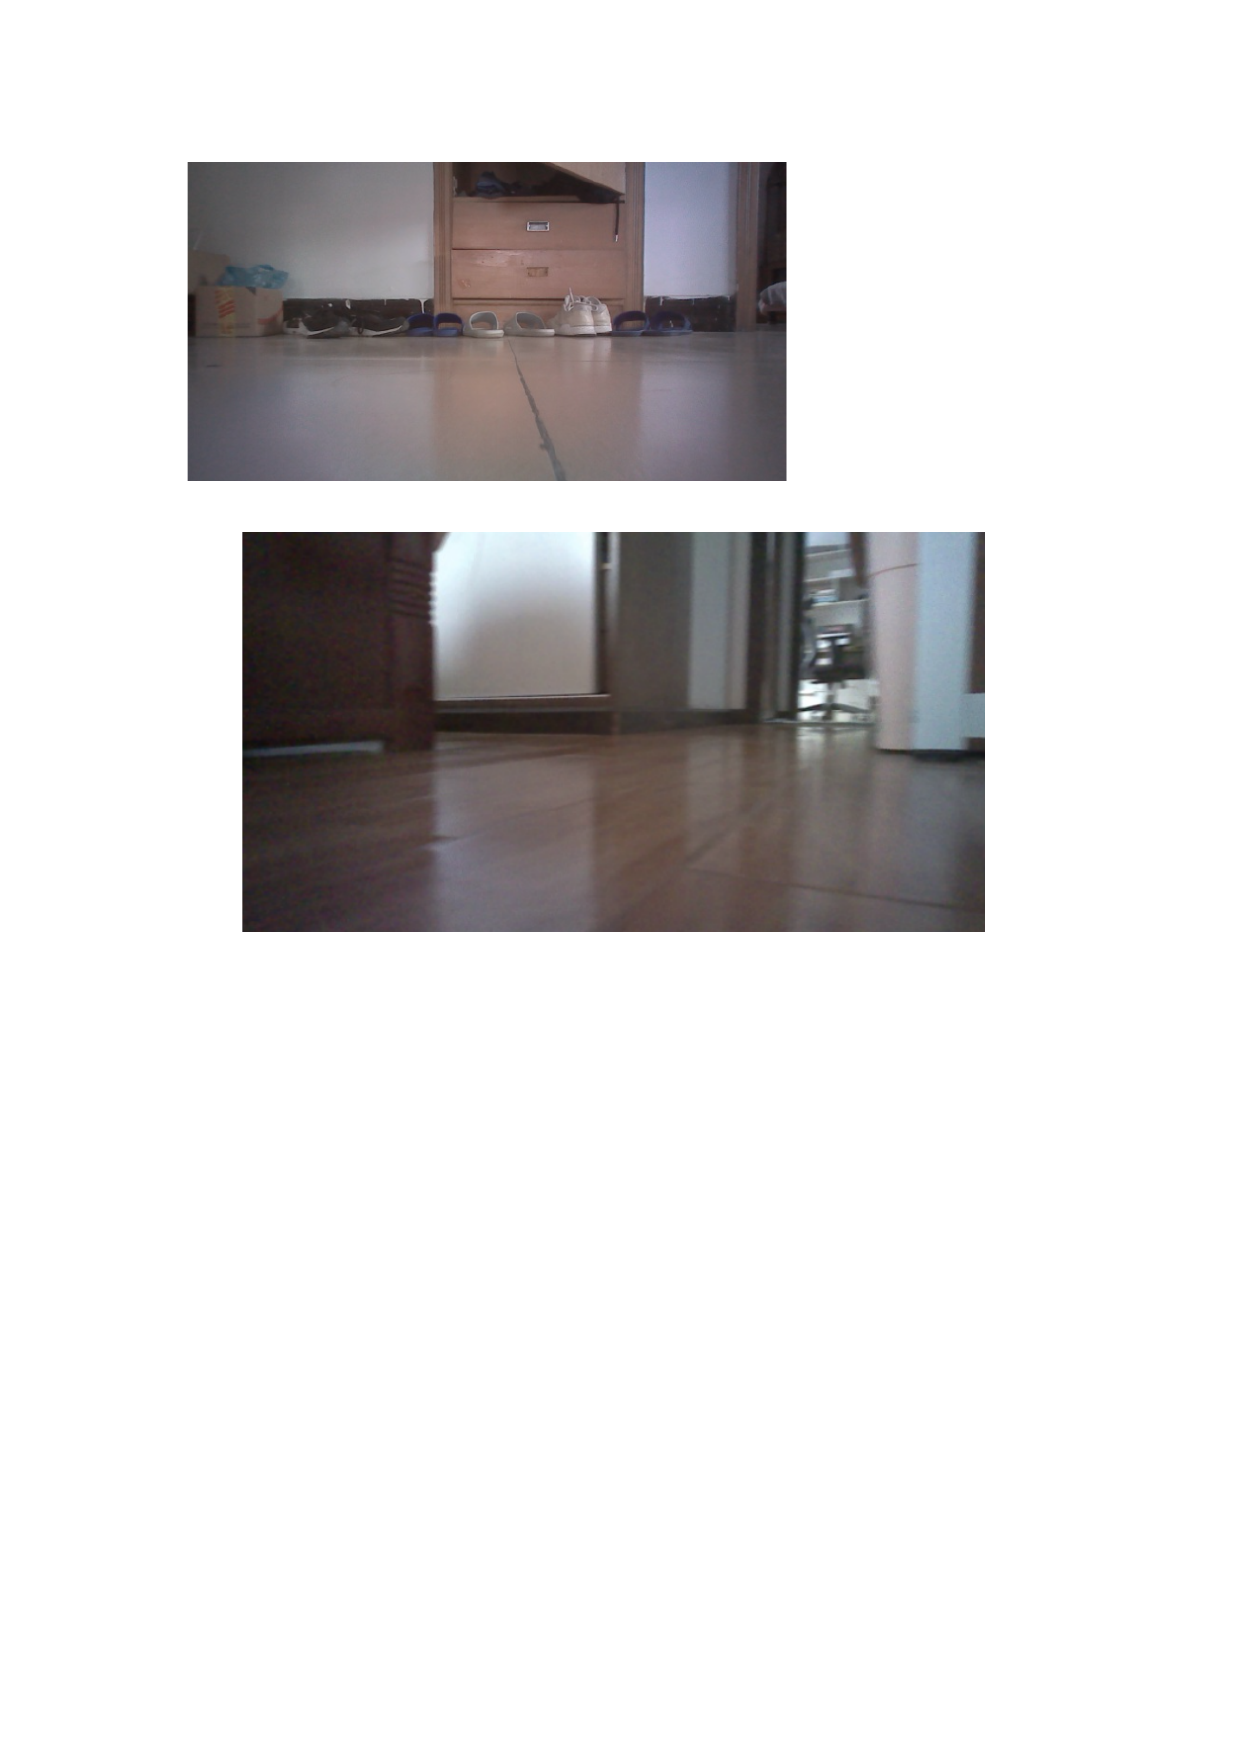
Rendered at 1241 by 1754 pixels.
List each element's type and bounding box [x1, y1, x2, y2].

picture [187, 162, 787, 481]
picture [242, 532, 985, 932]
